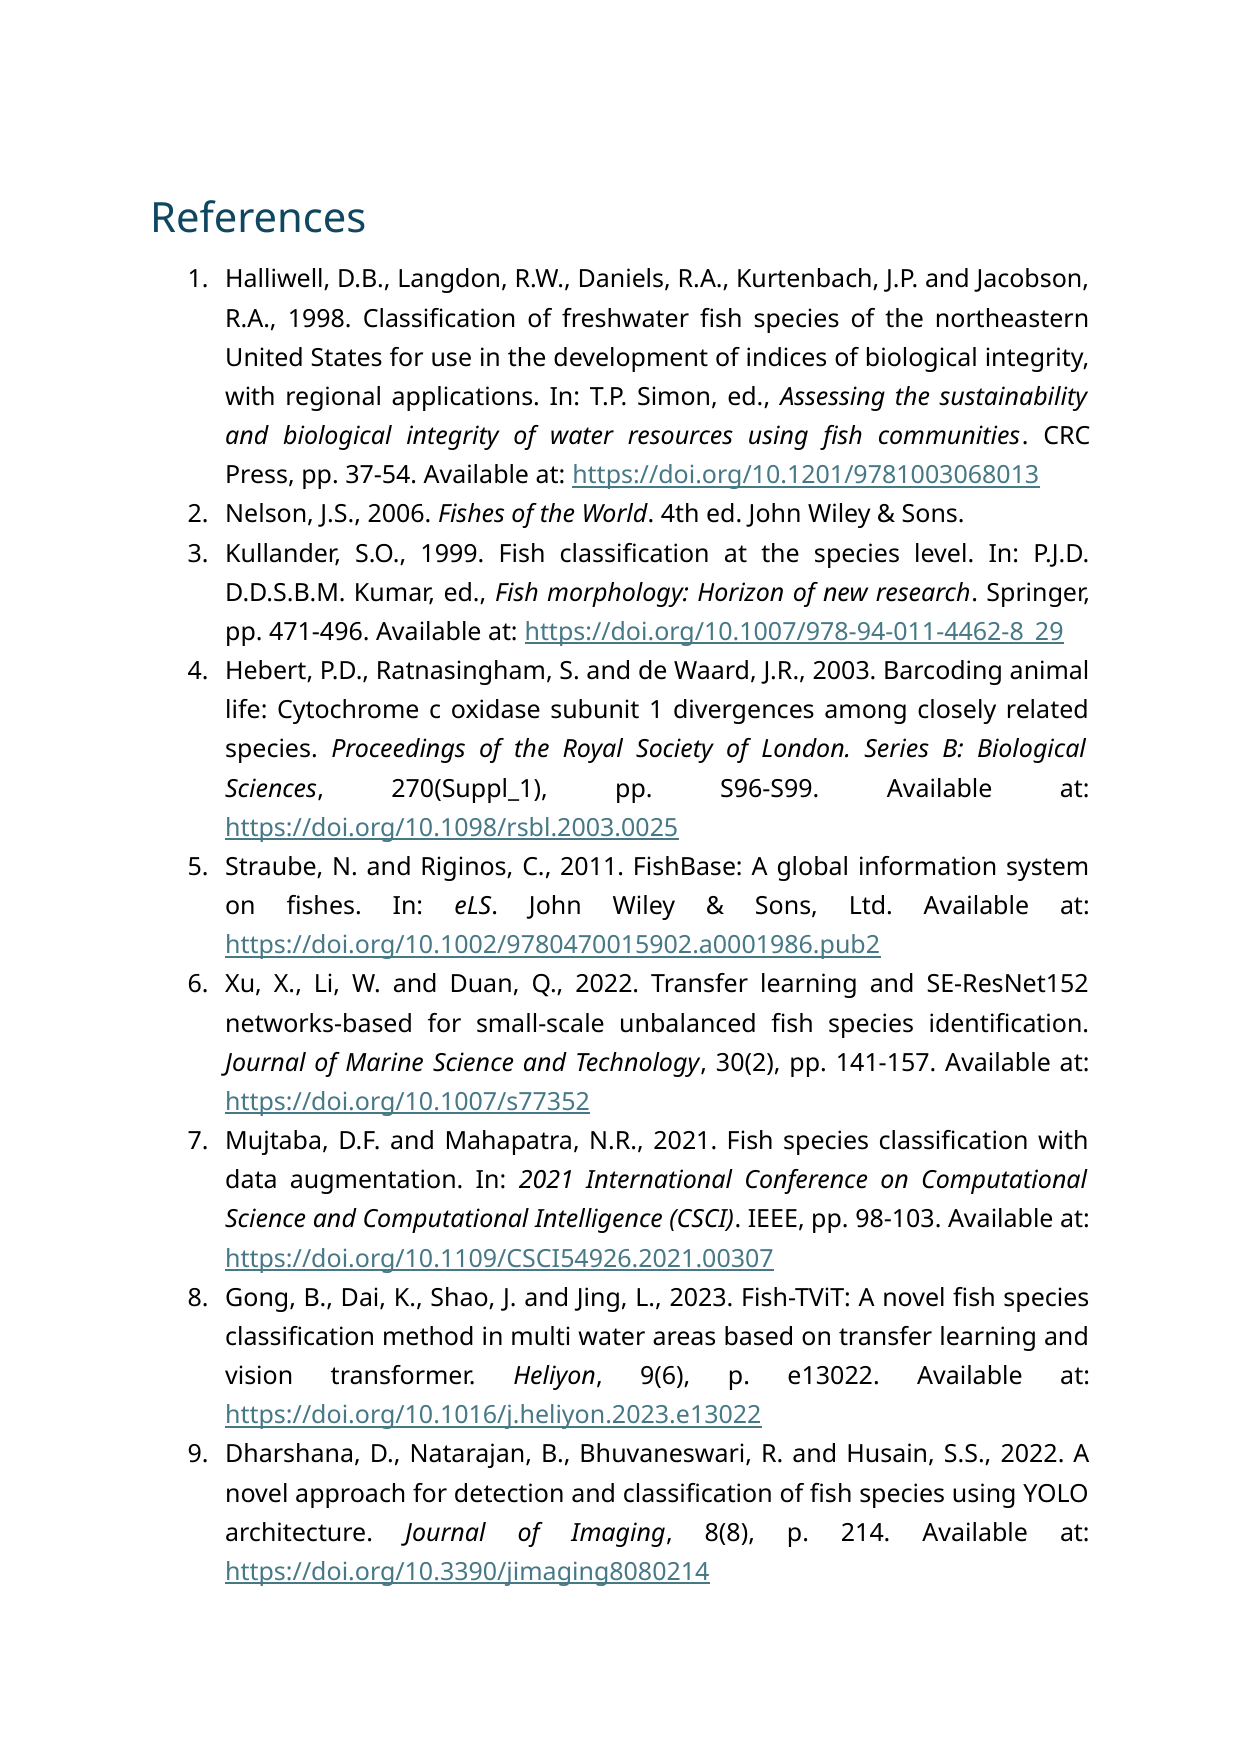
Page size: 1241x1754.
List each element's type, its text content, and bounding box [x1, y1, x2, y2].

list Halliwell, D.B., Langdon, R.W., Daniels, R.A., Kurtenbach, J.P. and Jacobson, R.A., 1998. Classification of freshwater fish species of the northeastern United States for use in the development of indices of biological integrity, with regional applications. In: T.P. Simon, ed., Assessing the sustainability and biological integrity of water resources using fish communities. CRC Press, pp. 37-54. Available at: https://doi.org/10.1201/9781003068013 [187, 261, 1090, 491]
list Kullander, S.O., 1999. Fish classification at the species level. In: P.J.D. D.D.S.B.M. Kumar, ed., Fish morphology: Horizon of new research. Springer, pp. 471-496. Available at: https://doi.org/10.1007/978-94-011-4462-8_29 [187, 535, 1090, 648]
subtitle References [150, 187, 1090, 244]
list Straube, N. and Riginos, C., 2011. FishBase: A global information system on fishes. In: eLS. John Wiley & Sons, Ltd. Available at: https://doi.org/10.1002/9780470015902.a0001986.pub2 [187, 848, 1090, 961]
list Dharshana, D., Natarajan, B., Bhuvaneswari, R. and Husain, S.S., 2022. A novel approach for detection and classification of fish species using YOLO architecture. Journal of Imaging, 8(8), p. 214. Available at: https://doi.org/10.3390/jimaging8080214 [187, 1436, 1090, 1588]
list Gong, B., Dai, K., Shao, J. and Jing, L., 2023. Fish-TViT: A novel fish species classification method in multi water areas based on transfer learning and vision transformer. Heliyon, 9(6), p. e13022. Available at: https://doi.org/10.1016/j.heliyon.2023.e13022 [187, 1279, 1090, 1431]
list Xu, X., Li, W. and Duan, Q., 2022. Transfer learning and SE-ResNet152 networks-based for small-scale unbalanced fish species identification. Journal of Marine Science and Technology, 30(2), pp. 141-157. Available at: https://doi.org/10.1007/s77352 [187, 966, 1090, 1118]
list Hebert, P.D., Ratnasingham, S. and de Waard, J.R., 2003. Barcoding animal life: Cytochrome c oxidase subunit 1 divergences among closely related species. Proceedings of the Royal Society of London. Series B: Biological Sciences, 270(Suppl_1), pp. S96-S99. Available at: https://doi.org/10.1098/rsbl.2003.0025 [187, 653, 1090, 843]
list Nelson, J.S., 2006. Fishes of the World. 4th ed. John Wiley & Sons. [187, 496, 1090, 530]
list Mujtaba, D.F. and Mahapatra, N.R., 2021. Fish species classification with data augmentation. In: 2021 International Conference on Computational Science and Computational Intelligence (CSCI). IEEE, pp. 98-103. Available at: https://doi.org/10.1109/CSCI54926.2021.00307 [187, 1123, 1090, 1274]
